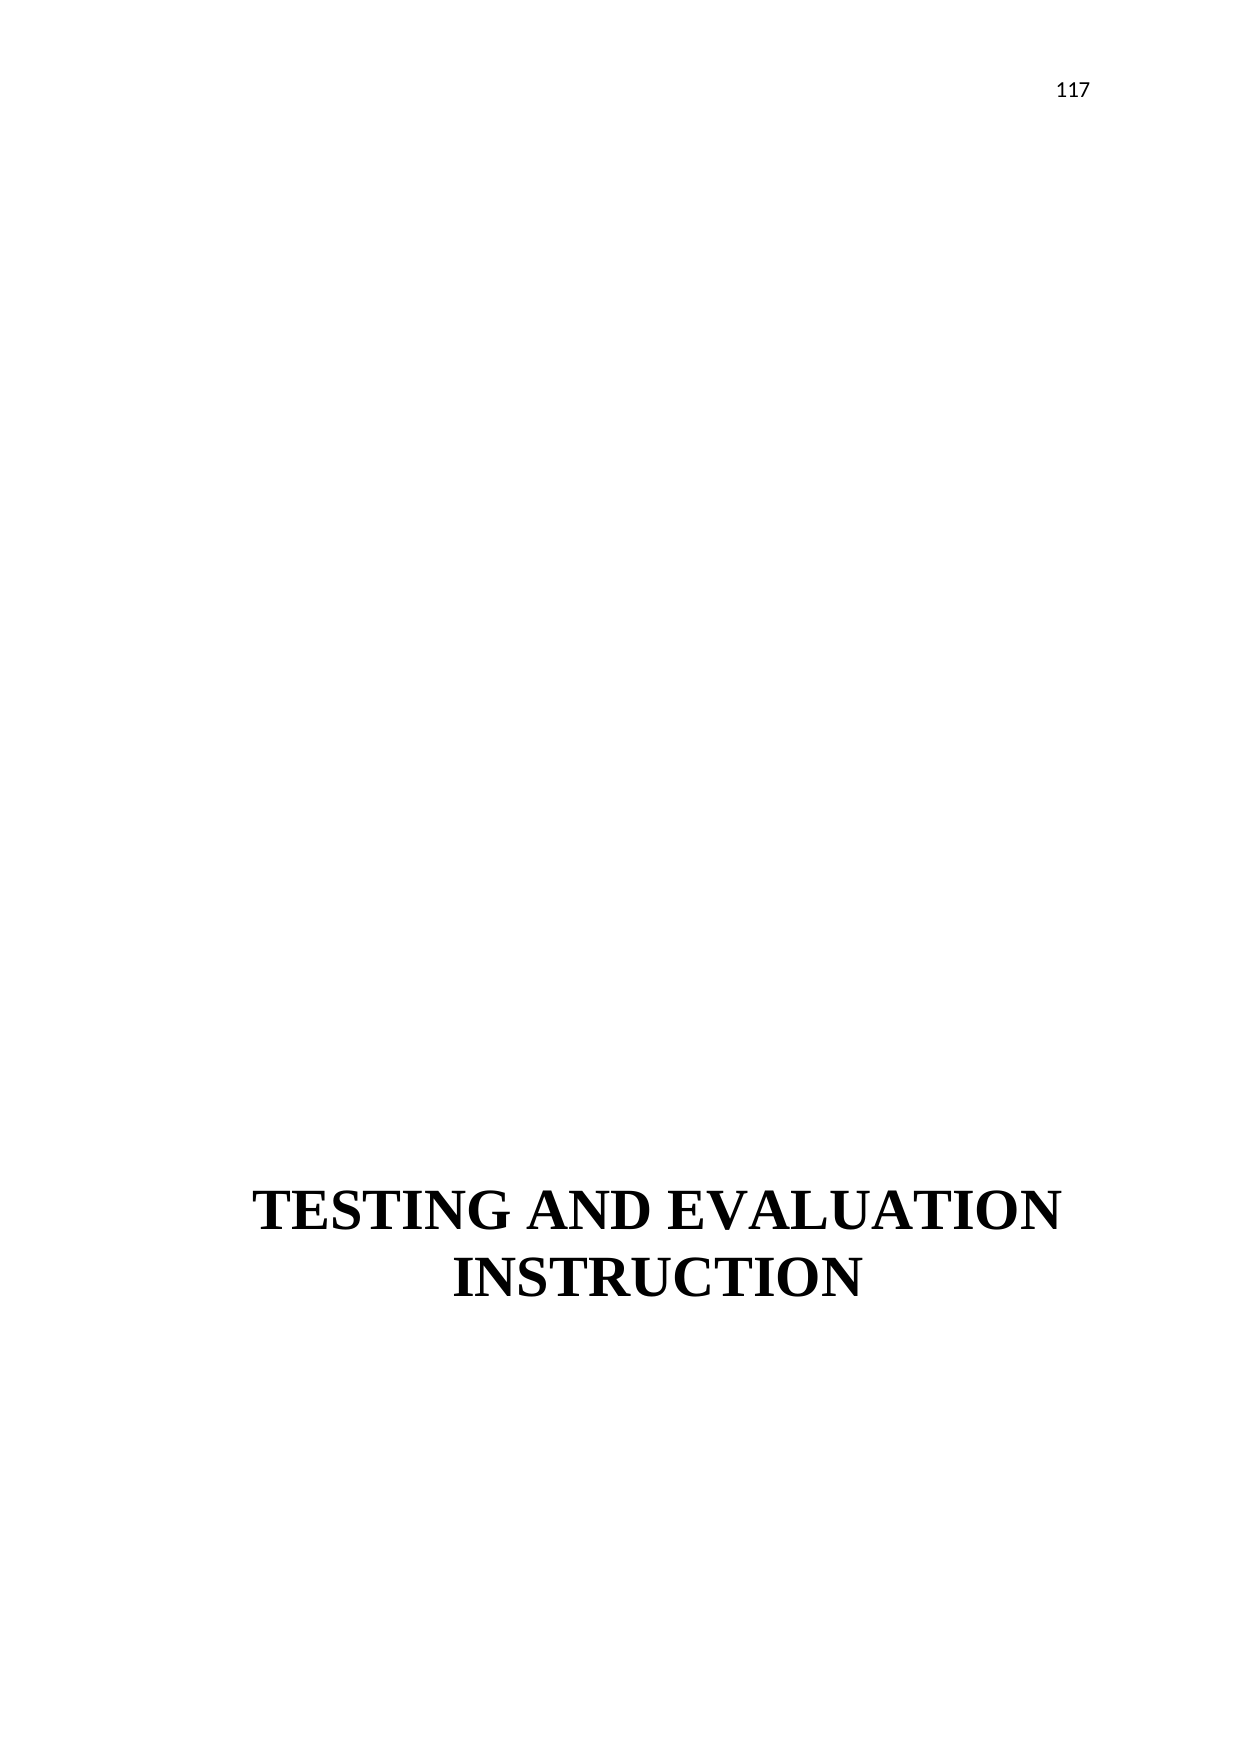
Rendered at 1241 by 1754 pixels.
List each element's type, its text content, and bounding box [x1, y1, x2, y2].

text TESTING AND EVALUATION INSTRUCTION [225, 1175, 1090, 1309]
